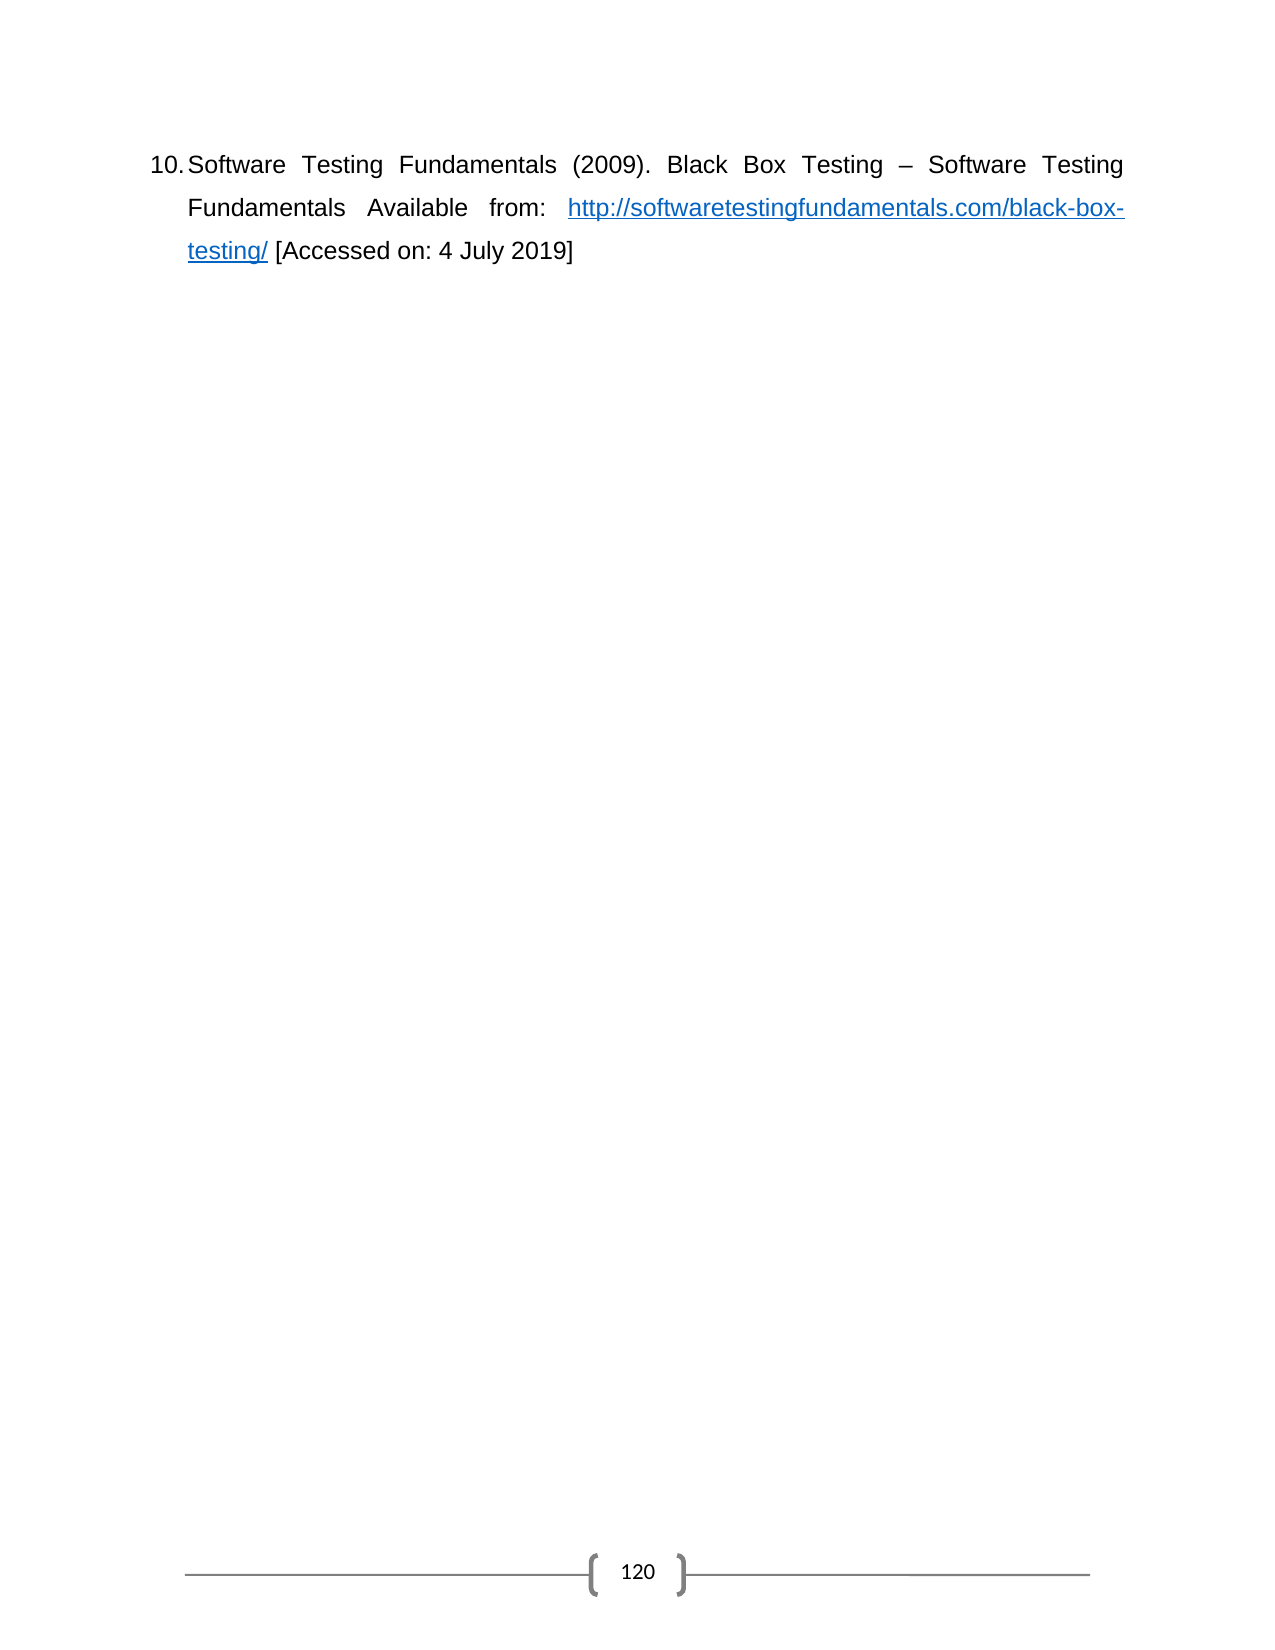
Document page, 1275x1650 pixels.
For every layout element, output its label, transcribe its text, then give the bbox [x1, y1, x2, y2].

list Software Testing Fundamentals (2009). Black Box Testing – Software Testing Fundamentals Available from: http://softwaretestingfundamentals.com/black-box-testing/ [Accessed on: 4 July 2019] [150, 150, 1125, 265]
